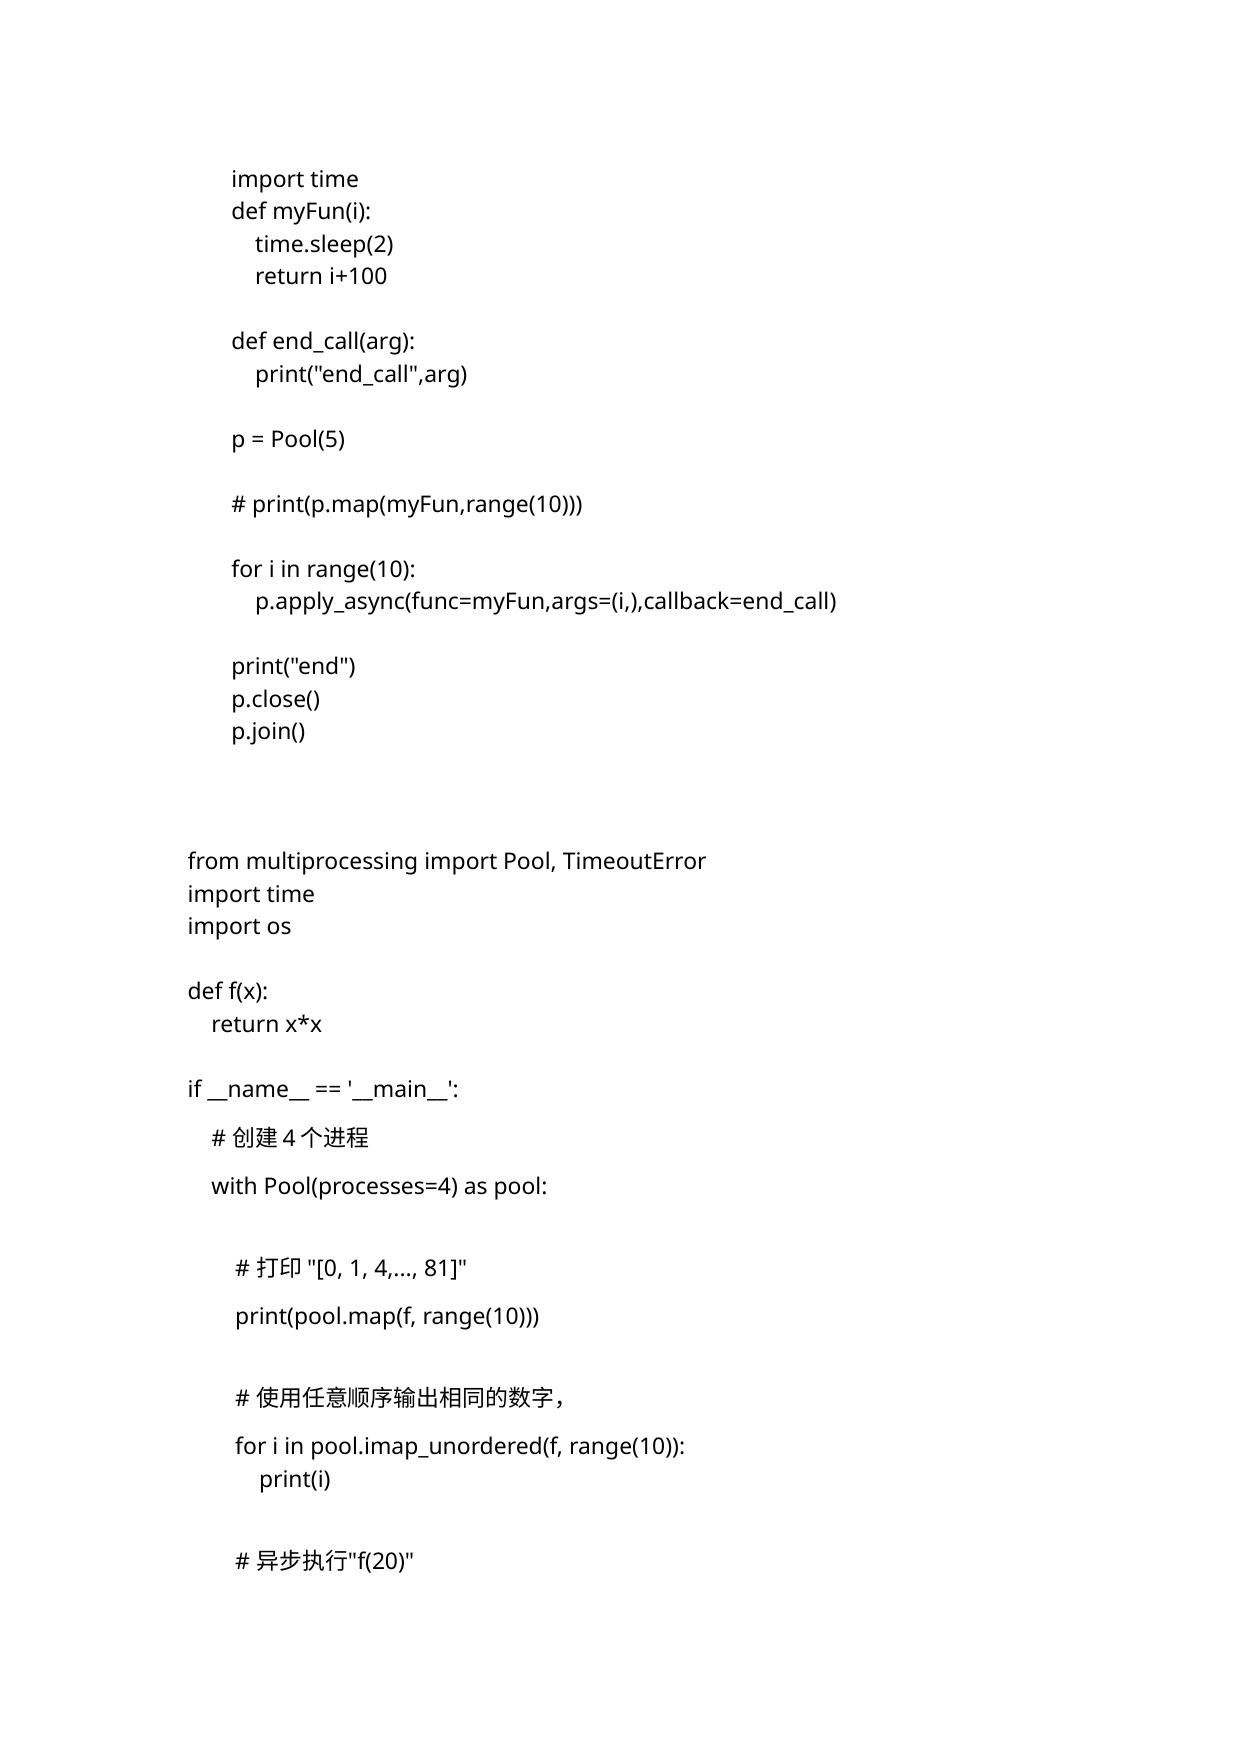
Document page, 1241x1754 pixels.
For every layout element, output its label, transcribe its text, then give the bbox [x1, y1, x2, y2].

text from multiprocessing import Pool, TimeoutError [187, 844, 1053, 877]
text def f(x): [187, 974, 1053, 1007]
text p.join() [231, 714, 1053, 747]
text # 创建4个进程 [187, 1104, 1053, 1169]
text print(i) [187, 1462, 1053, 1494]
text p.apply_async(func=myFun,args=(i,),callback=end_call) [231, 584, 1053, 617]
text import os [187, 909, 1053, 942]
text for i in range(10): [231, 552, 1053, 584]
text p.close() [231, 682, 1053, 714]
text print(pool.map(f, range(10))) [187, 1299, 1053, 1332]
text def myFun(i): [231, 194, 1053, 227]
text if __name__ == '__main__': [187, 1072, 1053, 1104]
text return i+100 [231, 259, 1053, 292]
text import time [231, 162, 1053, 194]
text return x*x [187, 1007, 1053, 1039]
text # 打印 "[0, 1, 4,..., 81]" [187, 1234, 1053, 1299]
text # 使用任意顺序输出相同的数字， [187, 1364, 1053, 1429]
text # 异步执行"f(20)" [187, 1527, 1053, 1592]
text # print(p.map(myFun,range(10))) [231, 487, 1053, 519]
text with Pool(processes=4) as pool: [187, 1169, 1053, 1202]
text print("end_call",arg) [231, 357, 1053, 389]
text print("end") [231, 649, 1053, 682]
text p = Pool(5) [231, 422, 1053, 454]
text time.sleep(2) [231, 227, 1053, 259]
text for i in pool.imap_unordered(f, range(10)): [187, 1429, 1053, 1462]
text def end_call(arg): [231, 324, 1053, 357]
text import time [187, 877, 1053, 909]
